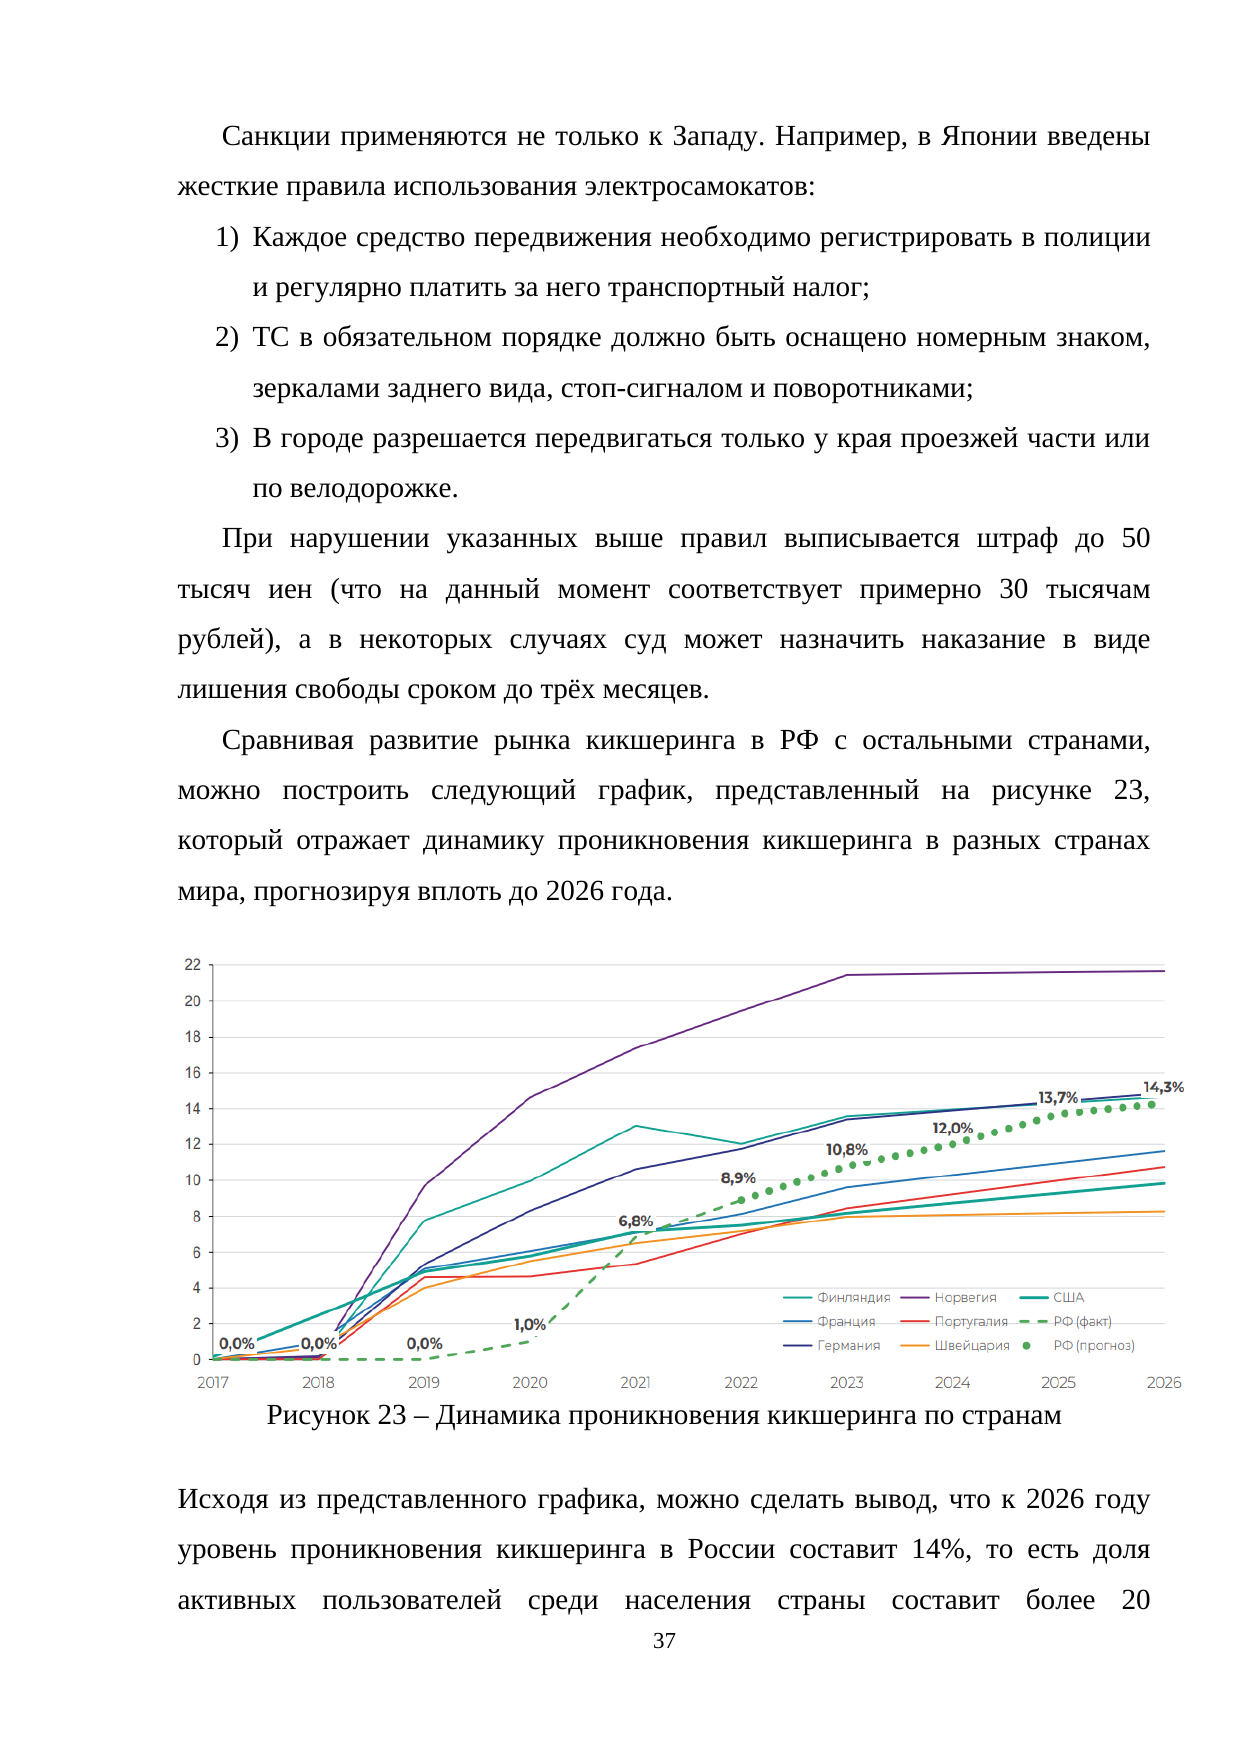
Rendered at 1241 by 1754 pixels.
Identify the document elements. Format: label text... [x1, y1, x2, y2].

list ТС в обязательном порядке должно быть оснащено номерным знаком, зеркалами заднего вида, стоп-сигналом и поворотниками; [215, 319, 1152, 403]
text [177, 1481, 1152, 1615]
list В городе разрешается передвигаться только у края проезжей части или по велодорожке. [215, 420, 1152, 504]
text При нарушении указанных выше правил выписывается штраф до 50 тысяч иен (что на данный момент соответствует примерно 30 тысячам рублей), а в некоторых случаях суд может назначить наказание в виде лишения свободы сроком до трёх месяцев. [177, 521, 1152, 705]
text Рисунок 23 – Динамика проникновения кикшеринга по странам [177, 1398, 1152, 1431]
text Сравнивая развитие рынка кикшеринга в РФ с остальными странами, можно построить следующий график, представленный на рисунке 23, который отражает динамику проникновения кикшеринга в разных странах мира, прогнозируя вплоть до 2026 года. [177, 722, 1152, 906]
picture [177, 956, 1192, 1398]
list Каждое средство передвижения необходимо регистрировать в полиции и регулярно платить за него транспортный налог; [215, 219, 1152, 303]
text Санкции применяются не только к Западу. Например, в Японии введены жесткие правила использования электросамокатов: [177, 118, 1152, 202]
